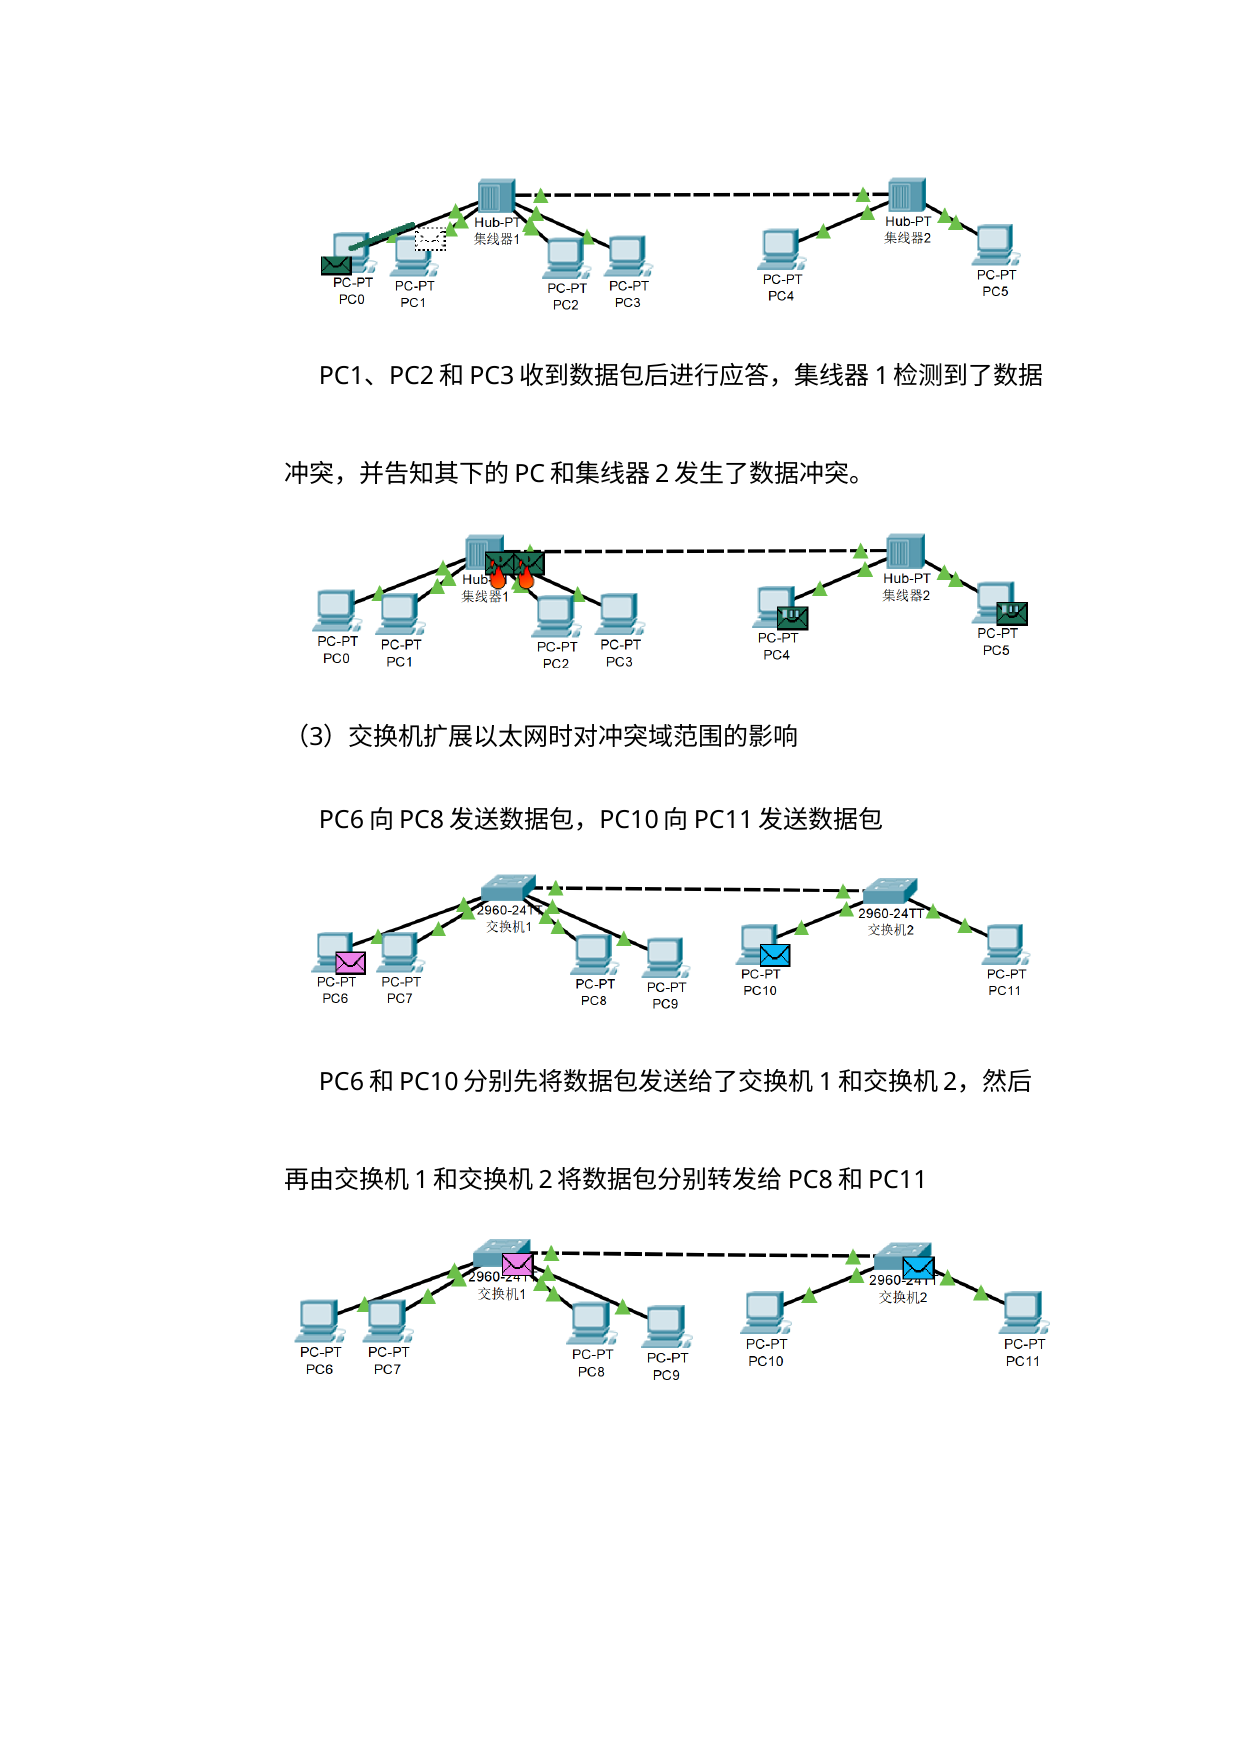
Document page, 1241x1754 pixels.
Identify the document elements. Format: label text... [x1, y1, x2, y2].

picture [286, 1227, 1051, 1392]
picture [294, 867, 1043, 1017]
picture [299, 522, 1038, 668]
list PC1、PC2和PC3收到数据包后进行应答，集线器1检测到了数据冲突，并告知其下的PC和集线器2发生了数据冲突。 [284, 341, 1053, 504]
list （3）交换机扩展以太网时对冲突域范围的影响 [284, 702, 1053, 767]
list PC6向PC8发送数据包，PC10向PC11发送数据包 [284, 785, 1053, 850]
list PC6和PC10分别先将数据包发送给了交换机1和交换机2，然后再由交换机1和交换机2将数据包分别转发给PC8和PC11 [284, 1047, 1053, 1210]
picture [292, 162, 1045, 317]
